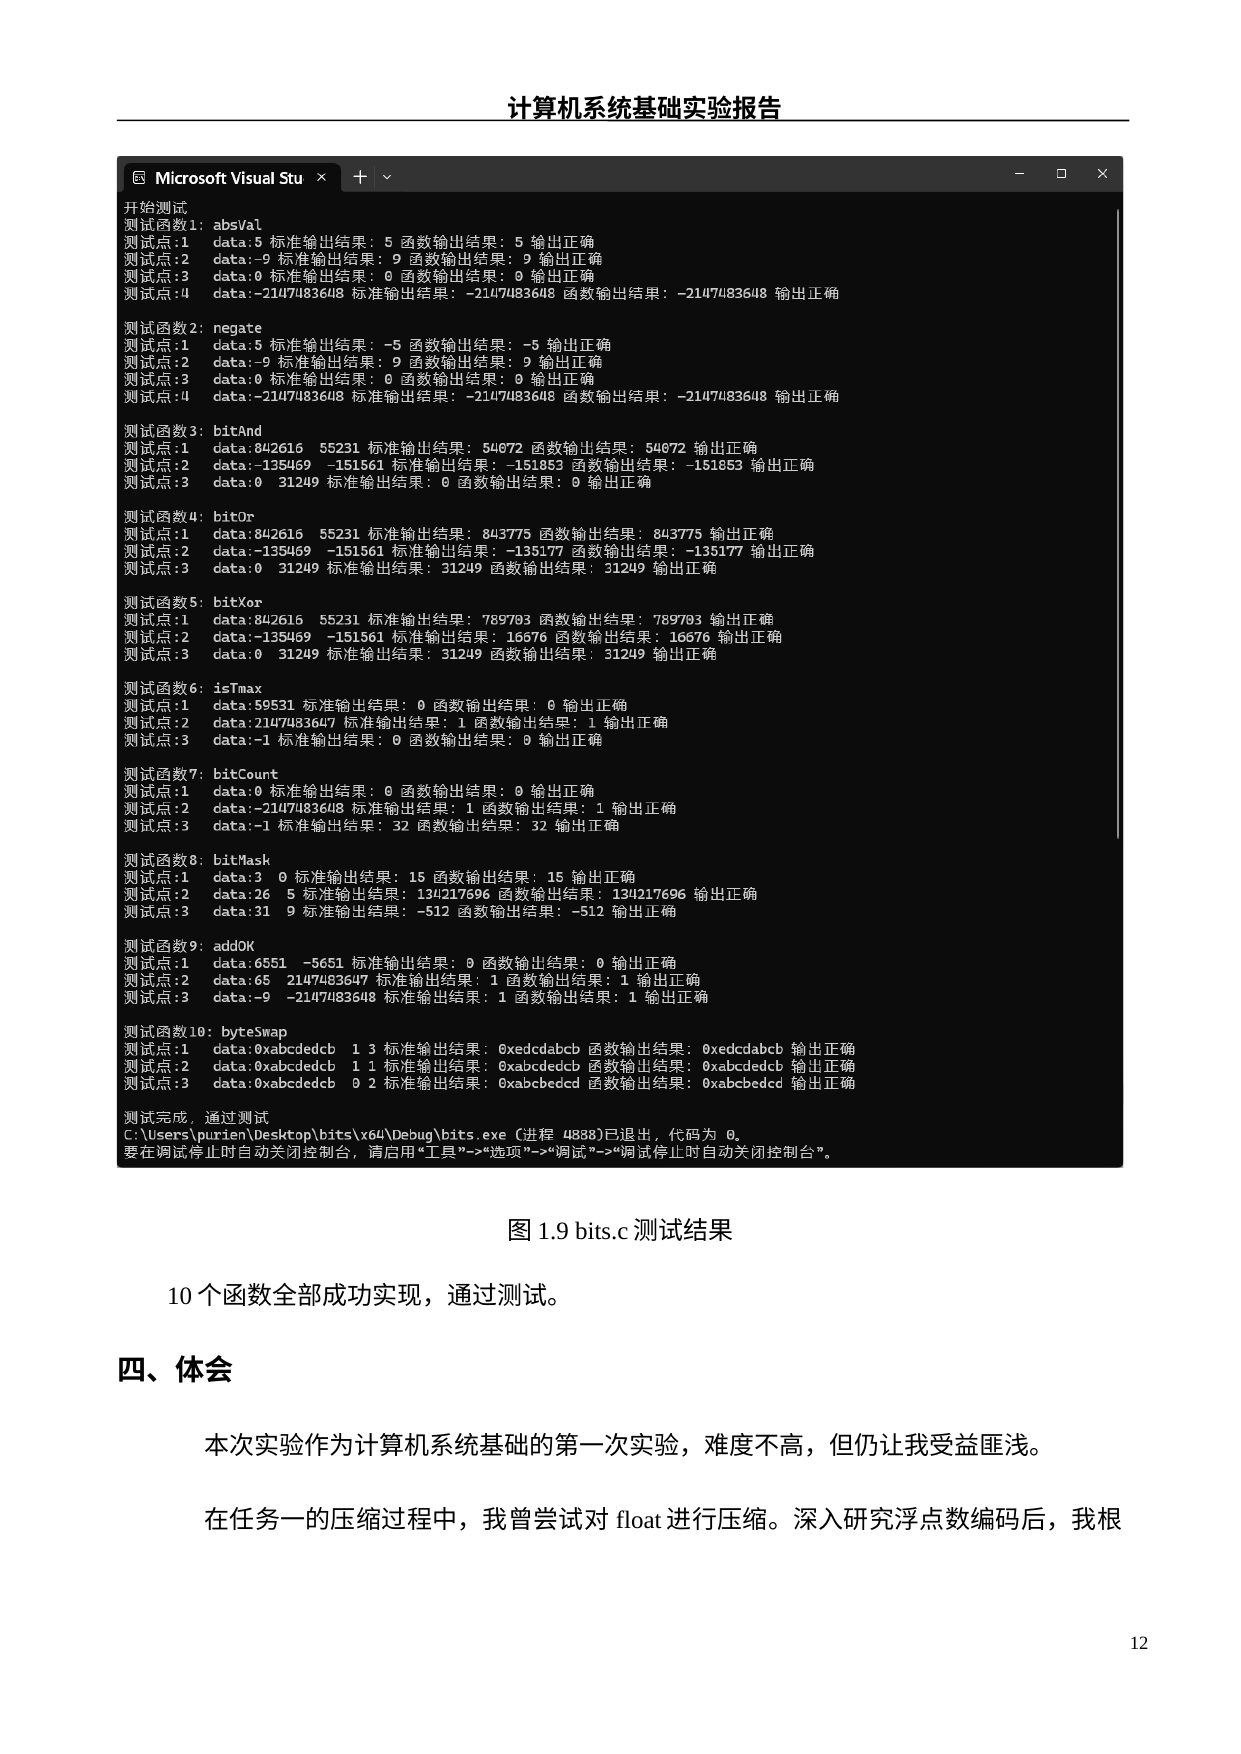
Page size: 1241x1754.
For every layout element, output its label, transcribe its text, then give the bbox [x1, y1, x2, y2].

text 图 1.9 bits.c测试结果 [117, 1196, 1123, 1261]
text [117, 1485, 1123, 1550]
text 10个函数全部成功实现，通过测试。 [117, 1261, 1123, 1326]
text 四、体会 [117, 1336, 1123, 1401]
text 本次实验作为计算机系统基础的第一次实验，难度不高，但仍让我受益匪浅。 [117, 1411, 1123, 1476]
picture [116, 156, 1124, 1168]
